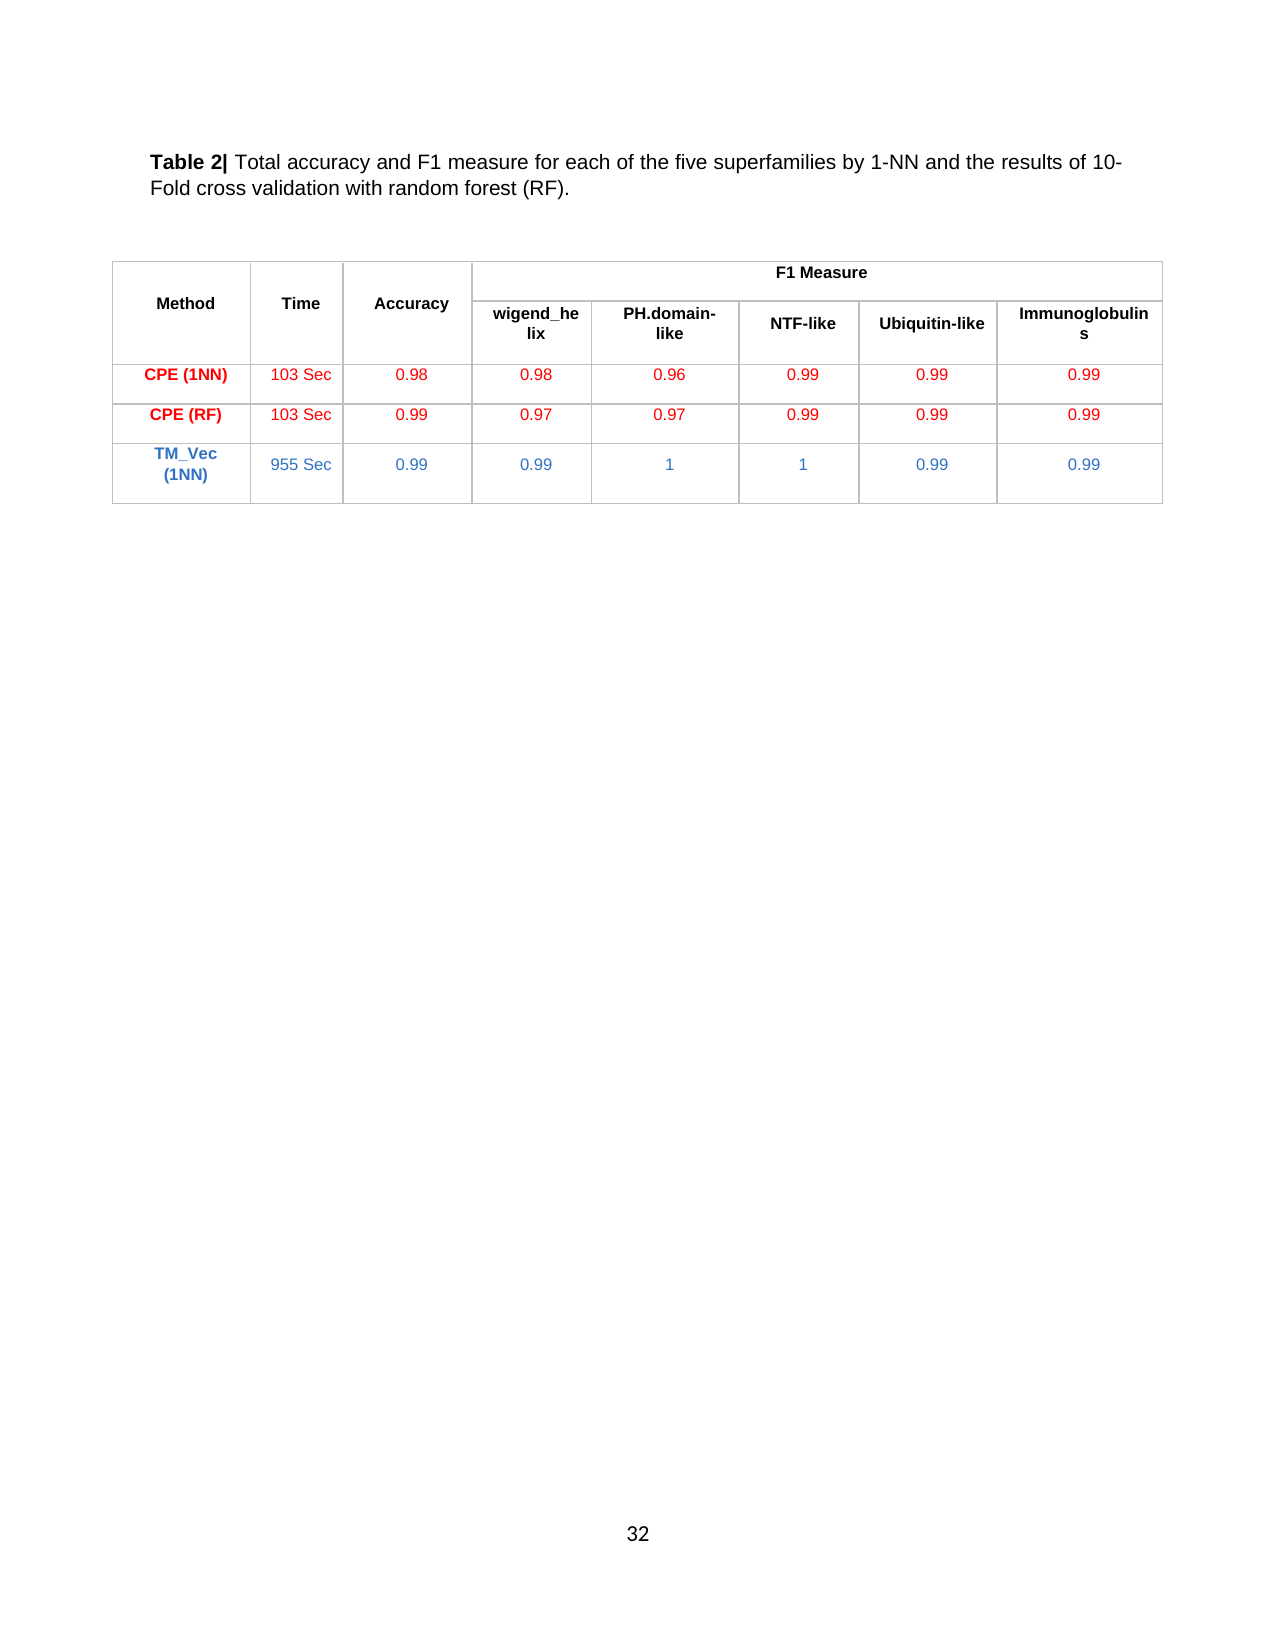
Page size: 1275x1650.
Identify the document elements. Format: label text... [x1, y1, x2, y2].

table_cell 0.98 [473, 365, 591, 403]
table_cell 955 Sec [251, 444, 342, 503]
table_cell 0.99 [344, 444, 471, 503]
table_cell 103 Sec [251, 405, 342, 442]
table_cell 0.96 [592, 365, 738, 403]
table_cell TM_Vec (1NN) [113, 444, 250, 503]
table_cell Ubiquitin-like [860, 302, 996, 363]
table_cell CPE (RF) [113, 405, 250, 442]
table_cell PH.domain-like [592, 302, 738, 363]
table_header F1 Measure [473, 262, 1162, 300]
table_cell 103 Sec [251, 365, 342, 403]
table_cell 0.99 [860, 444, 996, 503]
table_cell CPE (1NN) [113, 365, 250, 403]
table_cell 0.99 [740, 365, 858, 403]
table_cell 0.97 [592, 405, 738, 442]
table_cell wigend_helix [473, 302, 591, 363]
table_cell NTF-like [740, 302, 858, 363]
table_cell 0.99 [860, 405, 996, 442]
table_cell 0.99 [998, 365, 1162, 403]
table_cell Immunoglobulins [998, 302, 1162, 363]
table_cell 0.98 [344, 365, 471, 403]
table_cell 1 [592, 444, 738, 503]
table_cell 0.99 [473, 444, 591, 503]
table_cell 0.99 [344, 405, 471, 442]
text Table 2| Total accuracy and F1 measure for each of the five superfamilies by 1-NN and the results of 10-Fold cross validation with random forest (RF). [150, 150, 1125, 200]
table_cell 0.99 [998, 444, 1162, 503]
table_cell 0.99 [740, 405, 858, 442]
table_cell 0.99 [998, 405, 1162, 442]
table_cell 1 [740, 444, 858, 503]
table_header Time [251, 262, 343, 363]
table_header Method [113, 262, 250, 363]
table_header Accuracy [344, 262, 472, 363]
table_cell 0.97 [473, 405, 591, 442]
table_cell 0.99 [860, 365, 996, 403]
